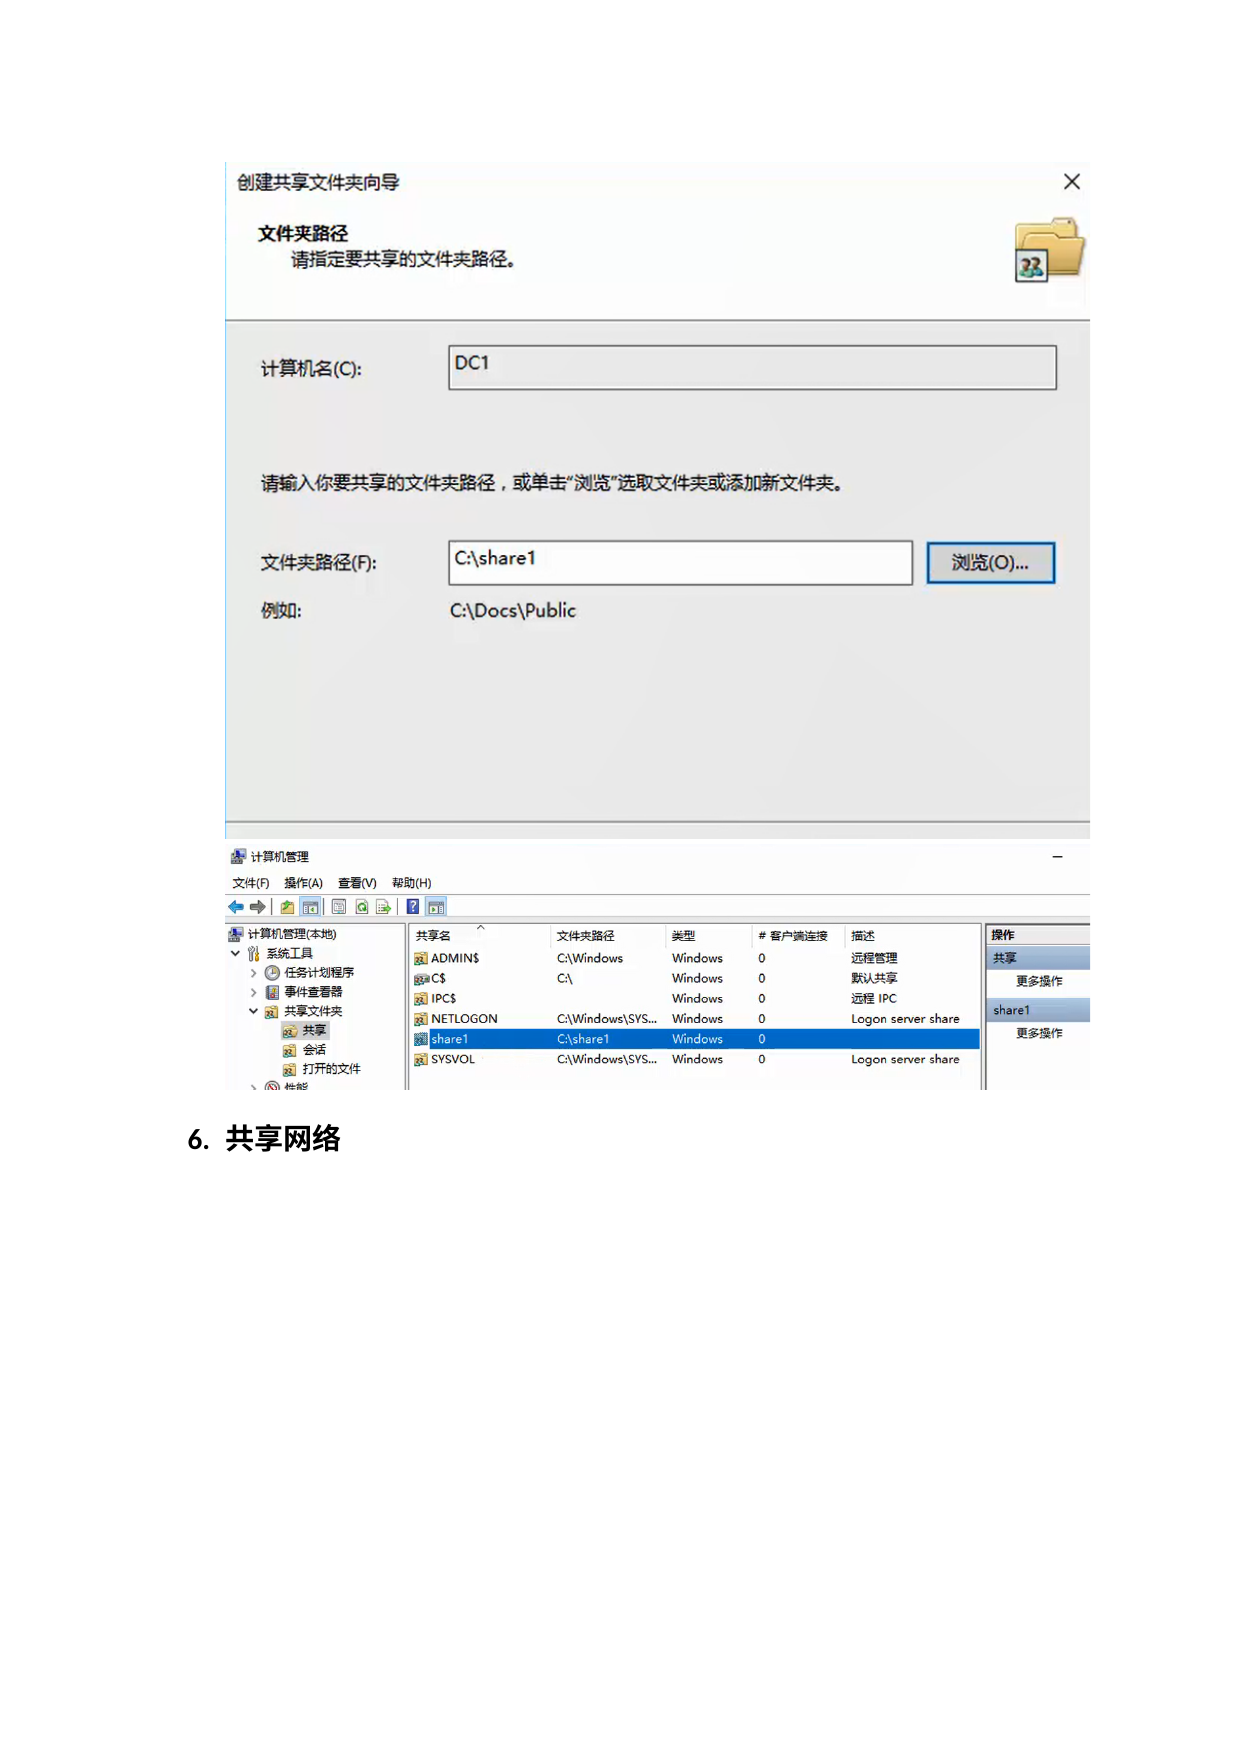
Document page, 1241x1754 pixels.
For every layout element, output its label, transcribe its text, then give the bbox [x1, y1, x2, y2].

list 共享网络 [187, 1104, 1053, 1169]
picture [225, 162, 1091, 839]
picture [225, 844, 1091, 1090]
